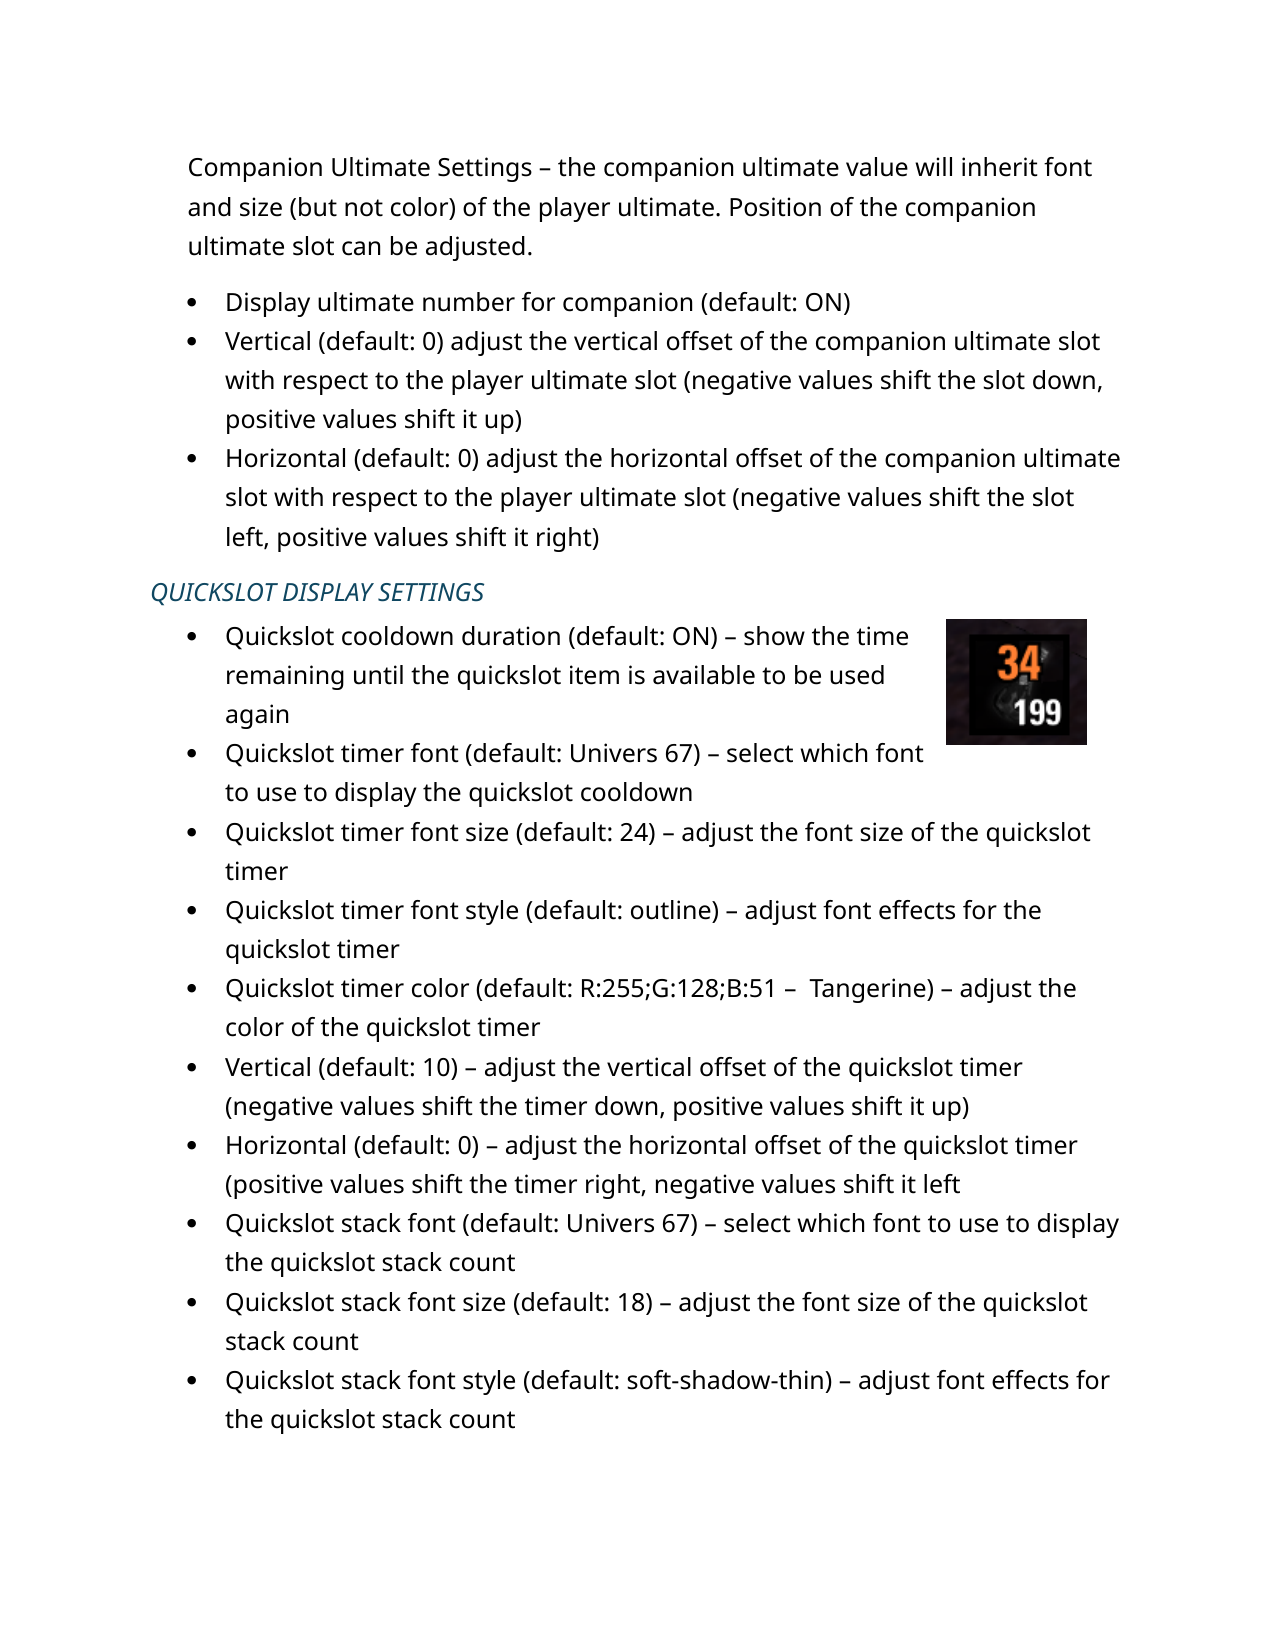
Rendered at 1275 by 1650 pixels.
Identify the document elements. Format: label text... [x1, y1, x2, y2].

list Quickslot cooldown duration (default: ON) – show the time remaining until the quickslot item is available to be used again [187, 618, 1125, 731]
list Quickslot stack font size (default: 18) – adjust the font size of the quickslot stack count [187, 1284, 1125, 1357]
list Quickslot timer font size (default: 24) – adjust the font size of the quickslot timer [187, 814, 1125, 887]
list Quickslot stack font (default: Univers 67) – select which font to use to display the quickslot stack count [187, 1206, 1125, 1279]
list Horizontal (default: 0) adjust the horizontal offset of the companion ultimate slot with respect to the player ultimate slot (negative values shift the slot left, positive values shift it right) [187, 441, 1125, 553]
list Quickslot stack font style (default: soft-shadow-thin) – adjust font effects for the quickslot stack count [187, 1362, 1125, 1436]
list Quickslot timer font (default: Univers 67) – select which font to use to display the quickslot cooldown [187, 736, 1125, 809]
list Quickslot timer color (default: R:255;G:128;B:51 – Tangerine) – adjust the color of the quickslot timer [187, 971, 1125, 1044]
list Vertical (default: 0) adjust the vertical offset of the companion ultimate slot with respect to the player ultimate slot (negative values shift the slot down, positive values shift it up) [187, 323, 1125, 436]
picture [946, 619, 1087, 745]
list Display ultimate number for companion (default: ON) [187, 284, 1125, 318]
list Quickslot timer font style (default: outline) – adjust font effects for the quickslot timer [187, 892, 1125, 966]
text Companion Ultimate Settings – the companion ultimate value will inherit font and size (but not color) of the player ultimate. Position of the companion ultimate slot can be adjusted. [187, 150, 1125, 262]
list Vertical (default: 10) – adjust the vertical offset of the quickslot timer (negative values shift the timer down, positive values shift it up) [187, 1049, 1125, 1122]
list Horizontal (default: 0) – adjust the horizontal offset of the quickslot timer (positive values shift the timer right, negative values shift it left [187, 1127, 1125, 1201]
subtitle QUICKSLOT DISPLAY SETTINGS [150, 575, 1125, 609]
